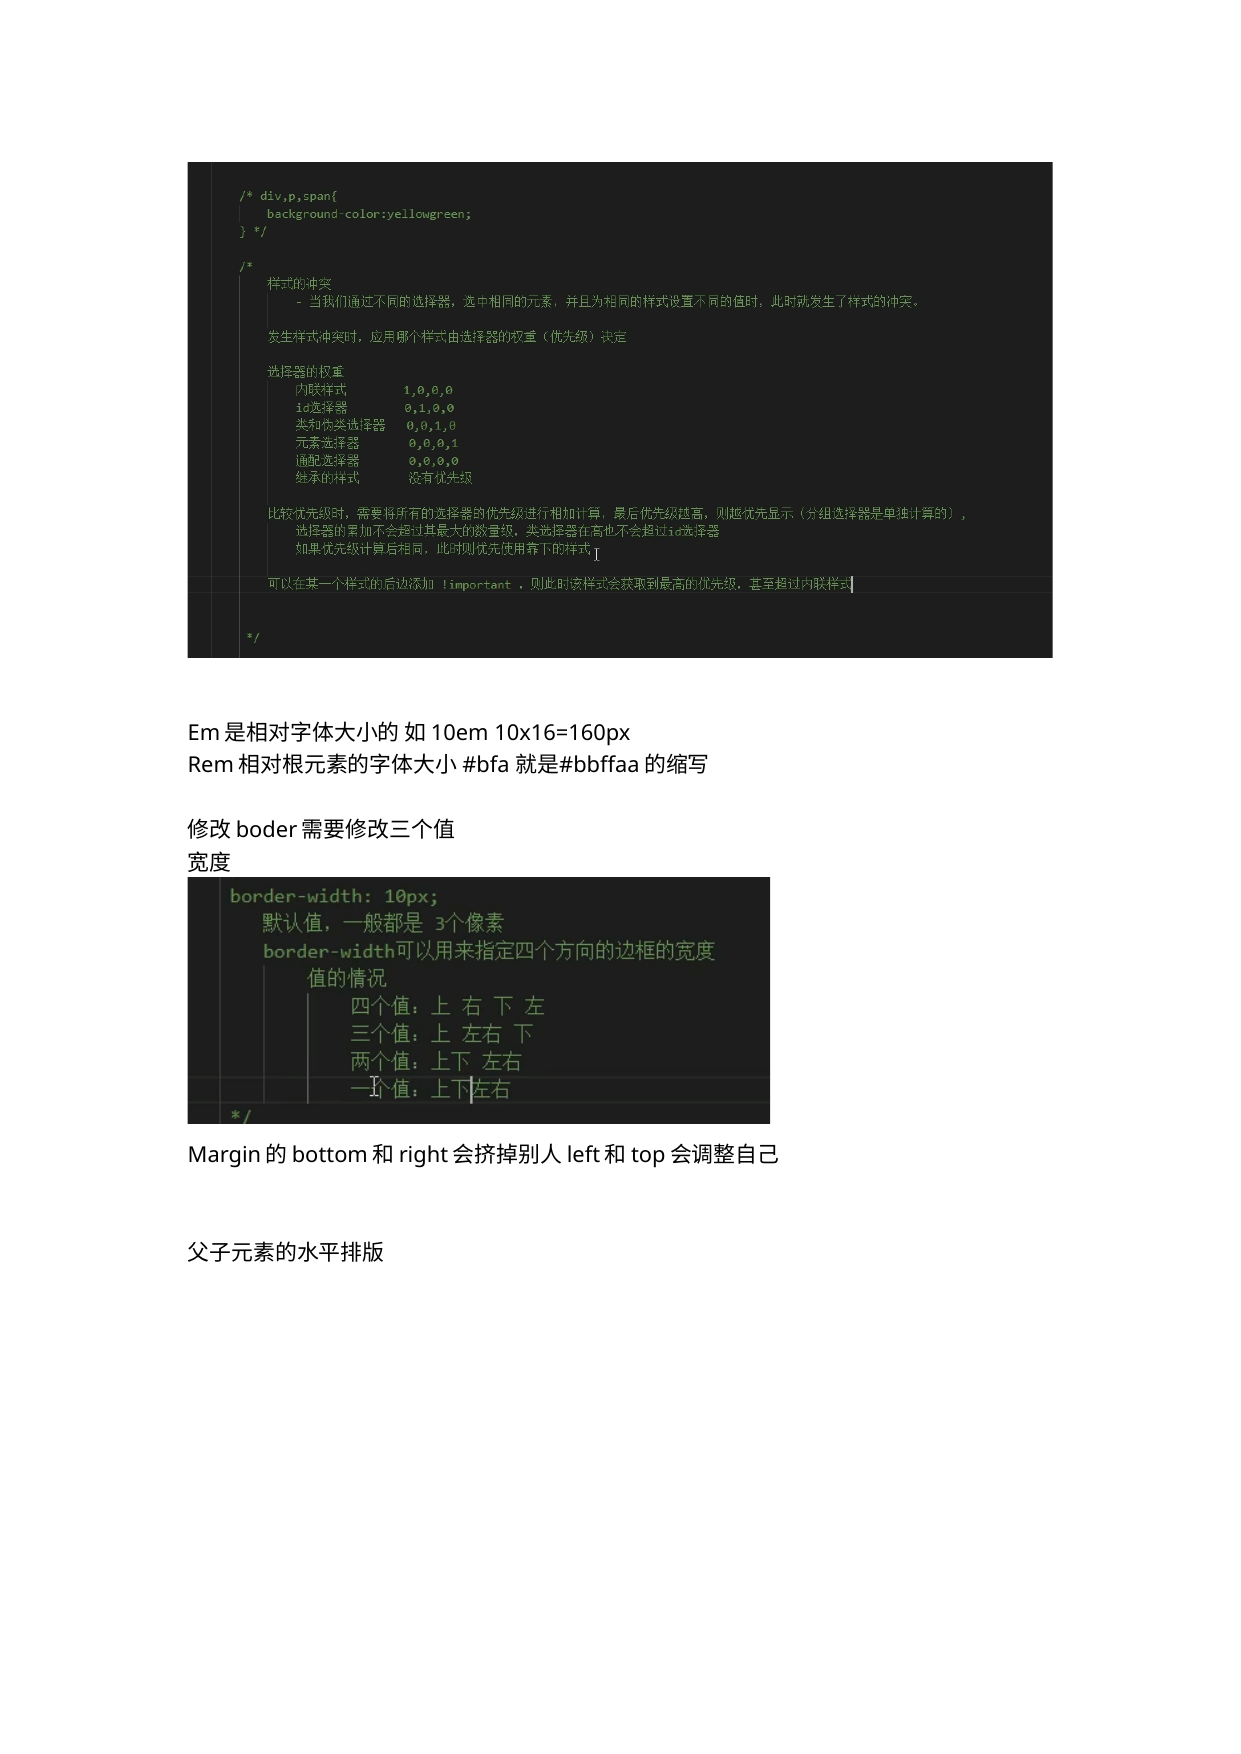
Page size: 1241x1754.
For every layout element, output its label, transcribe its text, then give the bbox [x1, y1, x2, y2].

text Em是相对字体大小的 如10em 10x16=160px [187, 714, 1053, 747]
picture [187, 877, 771, 1124]
text Margin的bottom和right会挤掉别人 left和top会调整自己 [187, 1137, 1053, 1169]
picture [187, 162, 1053, 658]
text 修改boder需要修改三个值 [187, 812, 1053, 844]
text 宽度 [187, 844, 1053, 877]
text Rem相对根元素的字体大小 #bfa 就是#bbffaa的缩写 [187, 747, 1053, 779]
text 父子元素的水平排版 [187, 1234, 1053, 1267]
